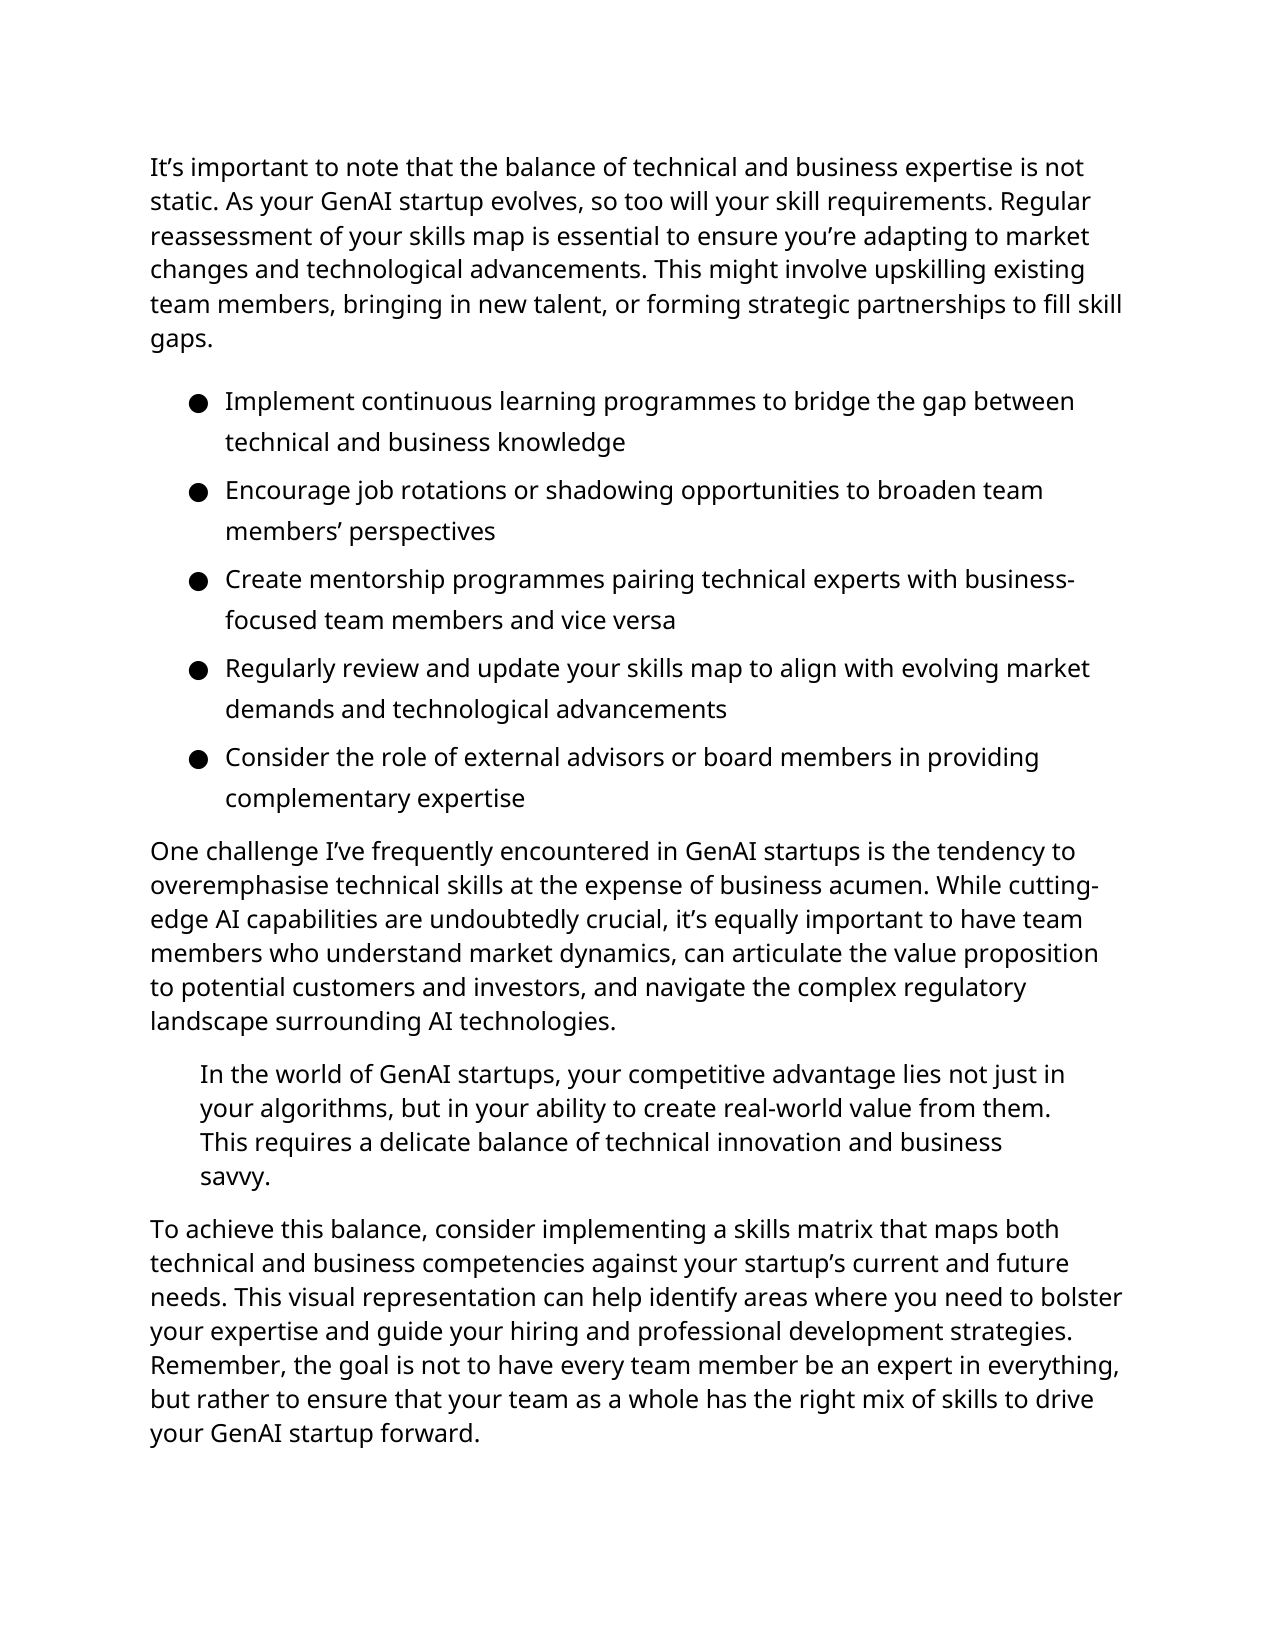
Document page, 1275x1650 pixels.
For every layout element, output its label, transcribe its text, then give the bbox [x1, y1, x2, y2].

text It’s important to note that the balance of technical and business expertise is not static. As your GenAI startup evolves, so too will your skill requirements. Regular reassessment of your skills map is essential to ensure you’re adapting to market changes and technological advancements. This might involve upskilling existing team members, bringing in new talent, or forming strategic partnerships to fill skill gaps. [150, 150, 1125, 354]
list Regularly review and update your skills map to align with evolving market demands and technological advancements [187, 640, 1125, 726]
list Encourage job rotations or shadowing opportunities to broaden team members’ perspectives [187, 462, 1125, 547]
text One challenge I’ve frequently encountered in GenAI startups is the tendency to overemphasise technical skills at the expense of business acumen. While cutting-edge AI capabilities are undoubtedly crucial, it’s equally important to have team members who understand market dynamics, can articulate the value proposition to potential customers and investors, and navigate the complex regulatory landscape surrounding AI technologies. [150, 833, 1125, 1038]
list Implement continuous learning programmes to bridge the gap between technical and business knowledge [187, 373, 1125, 458]
text In the world of GenAI startups, your competitive advantage lies not just in your algorithms, but in your ability to create real-world value from them. This requires a delicate balance of technical innovation and business savvy. [200, 1057, 1075, 1193]
text To achieve this balance, consider implementing a skills matrix that maps both technical and business competencies against your startup’s current and future needs. This visual representation can help identify areas where you need to bolster your expertise and guide your hiring and professional development strategies. Remember, the goal is not to have every team member be an expert in everything, but rather to ensure that your team as a whole has the right mix of skills to drive your GenAI startup forward. [150, 1212, 1125, 1450]
list Consider the role of external advisors or board members in providing complementary expertise [187, 729, 1125, 815]
list Create mentorship programmes pairing technical experts with business-focused team members and vice versa [187, 551, 1125, 637]
